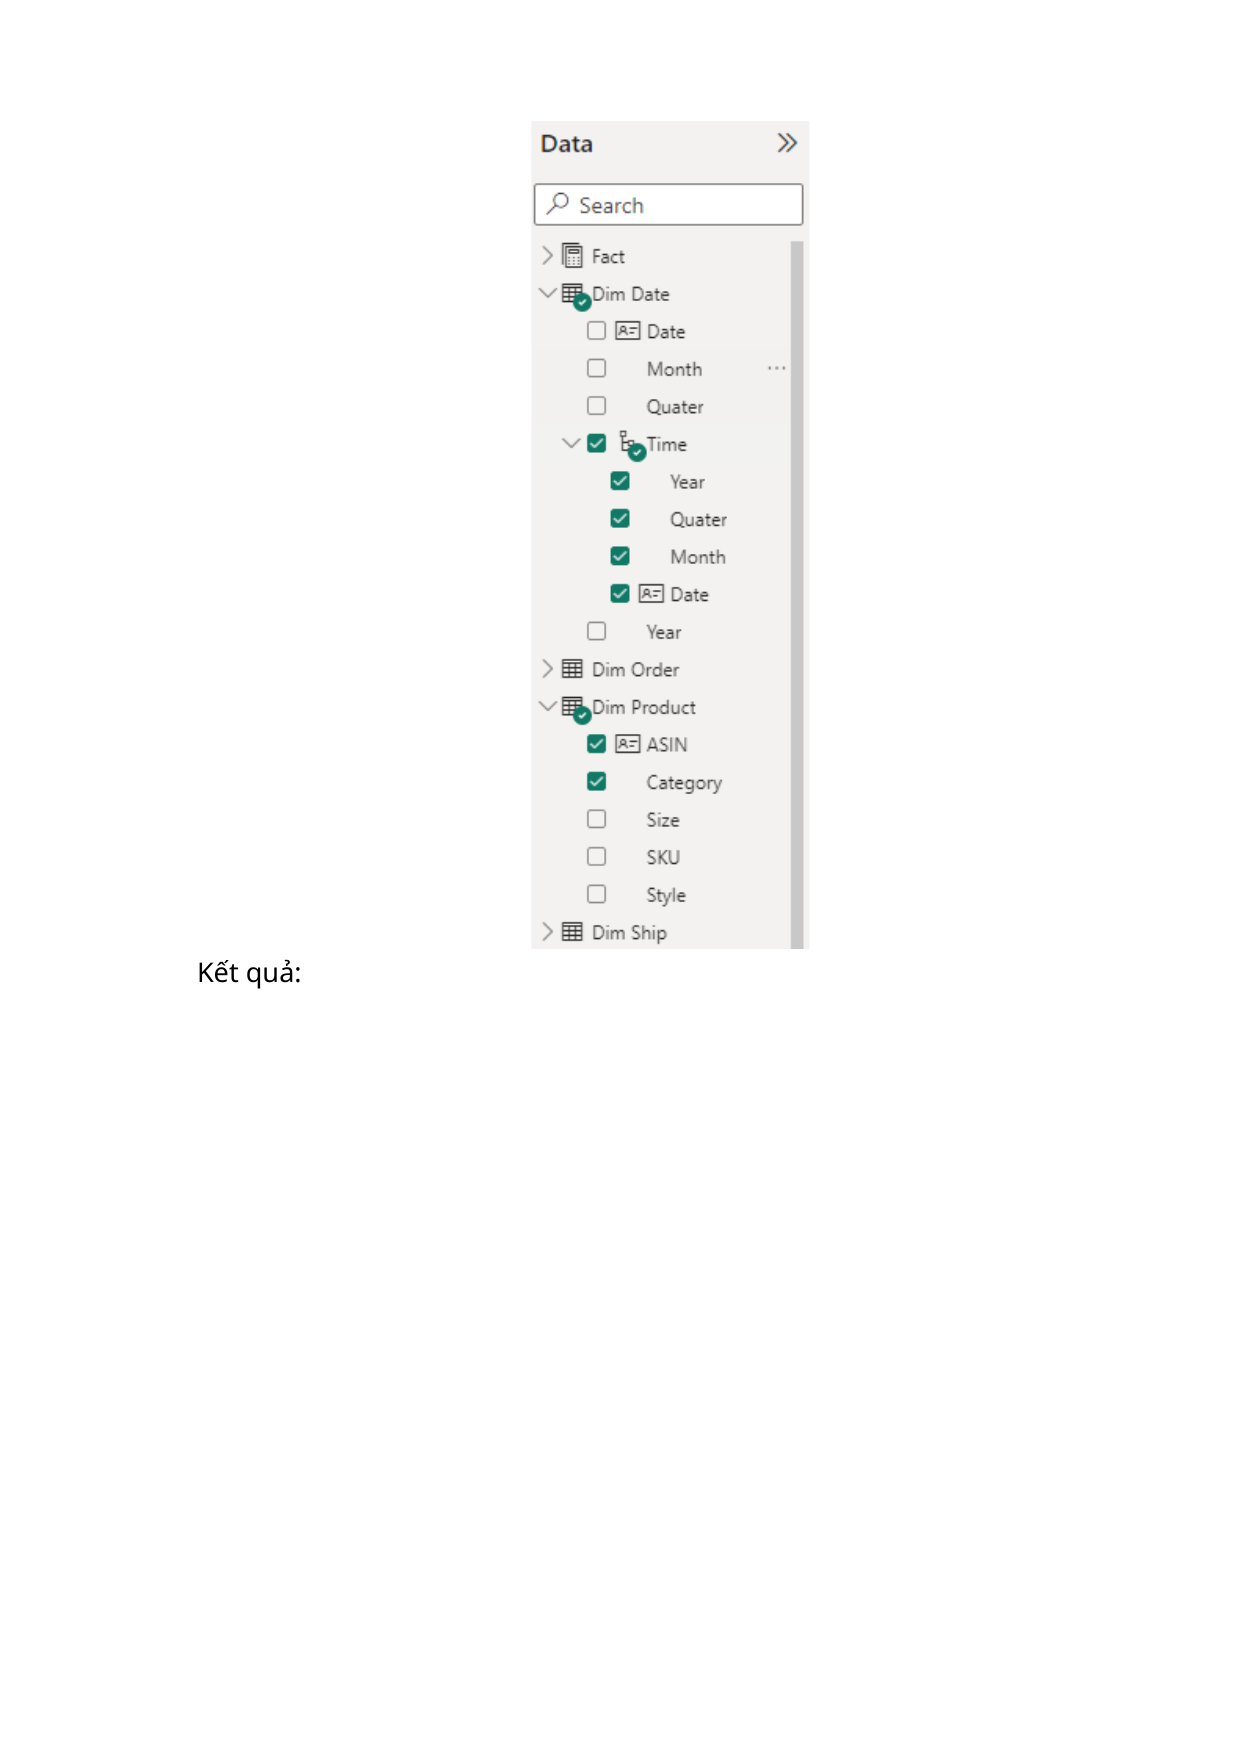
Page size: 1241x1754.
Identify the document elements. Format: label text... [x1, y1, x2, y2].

picture [531, 121, 810, 949]
list Kết quả: [197, 953, 1144, 990]
